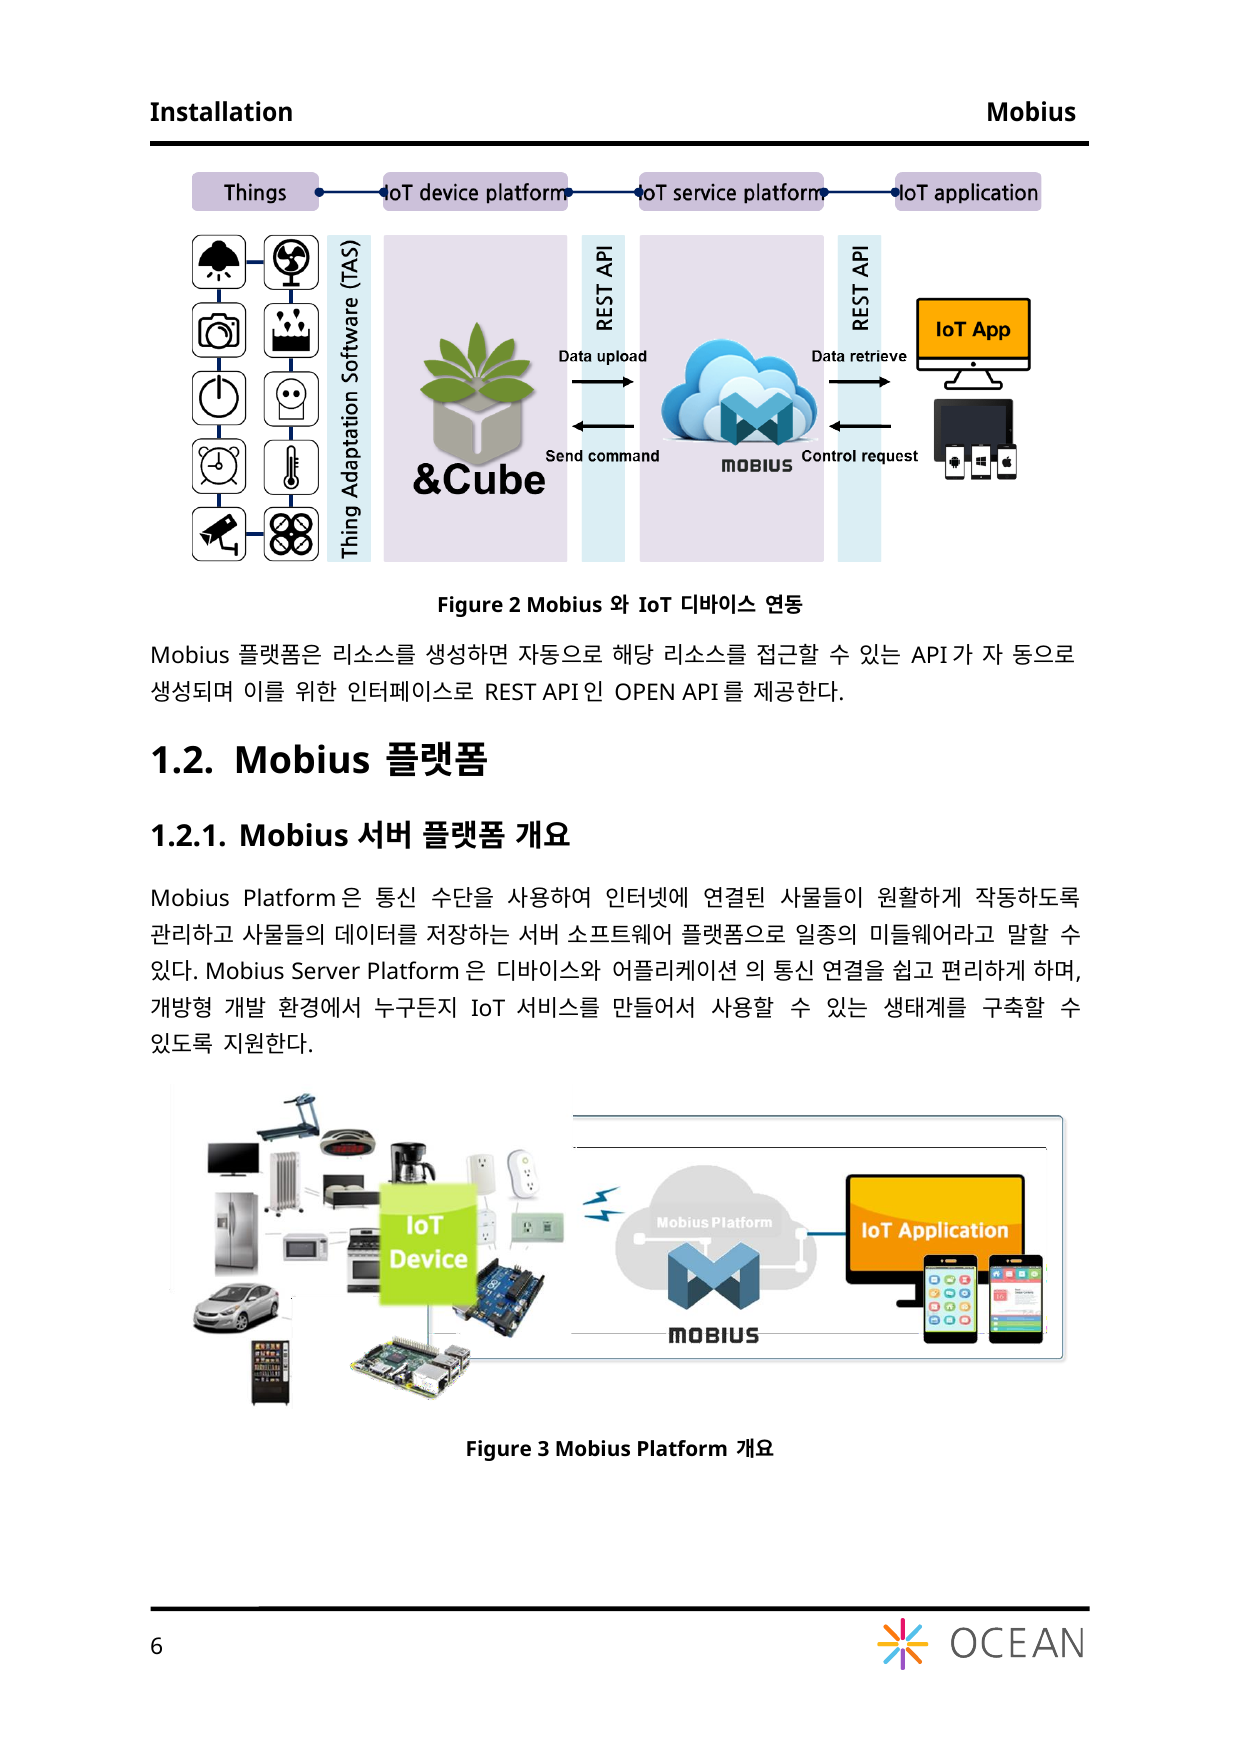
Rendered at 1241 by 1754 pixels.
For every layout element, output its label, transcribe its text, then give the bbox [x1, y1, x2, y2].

subtitle Mobius 서버 플랫폼 개요 [150, 811, 1107, 855]
text Figure 2 Mobius 와 IoT 디바이스 연동 [388, 588, 852, 618]
text Mobius 플랫폼은 리소스를 생성하면 자동으로 해당 리소스를 접근할 수 있는 API가 자 동으로 생성되며 이를 위한 인터페이스로 REST API인 OPEN API를 제공한다. [150, 637, 1076, 707]
picture [169, 1084, 1068, 1409]
text Mobius Platform은 통신 수단을 사용하여 인터넷에 연결된 사물들이 원활하게 작동하도록 관리하고 사물들의 데이터를 저장하는 서버 소프트웨어 플랫폼으로 일종의 미들웨어라고 말할 수 있다. Mobius Server Platform은 디바이스와 어플리케이션 의 통신 연결을 쉽고 편리하게 하며, 개방형 개발 환경에서 누구든지 IoT 서비스를 만들어서 사용할 수 있는 생태계를 구축할 수 있도록 지원한다. [150, 880, 1082, 1060]
picture [877, 1618, 1083, 1670]
subtitle Mobius 플랫폼 [150, 730, 1107, 784]
text Figure 3 Mobius Platform 개요 [388, 1409, 851, 1462]
picture [192, 172, 1042, 562]
